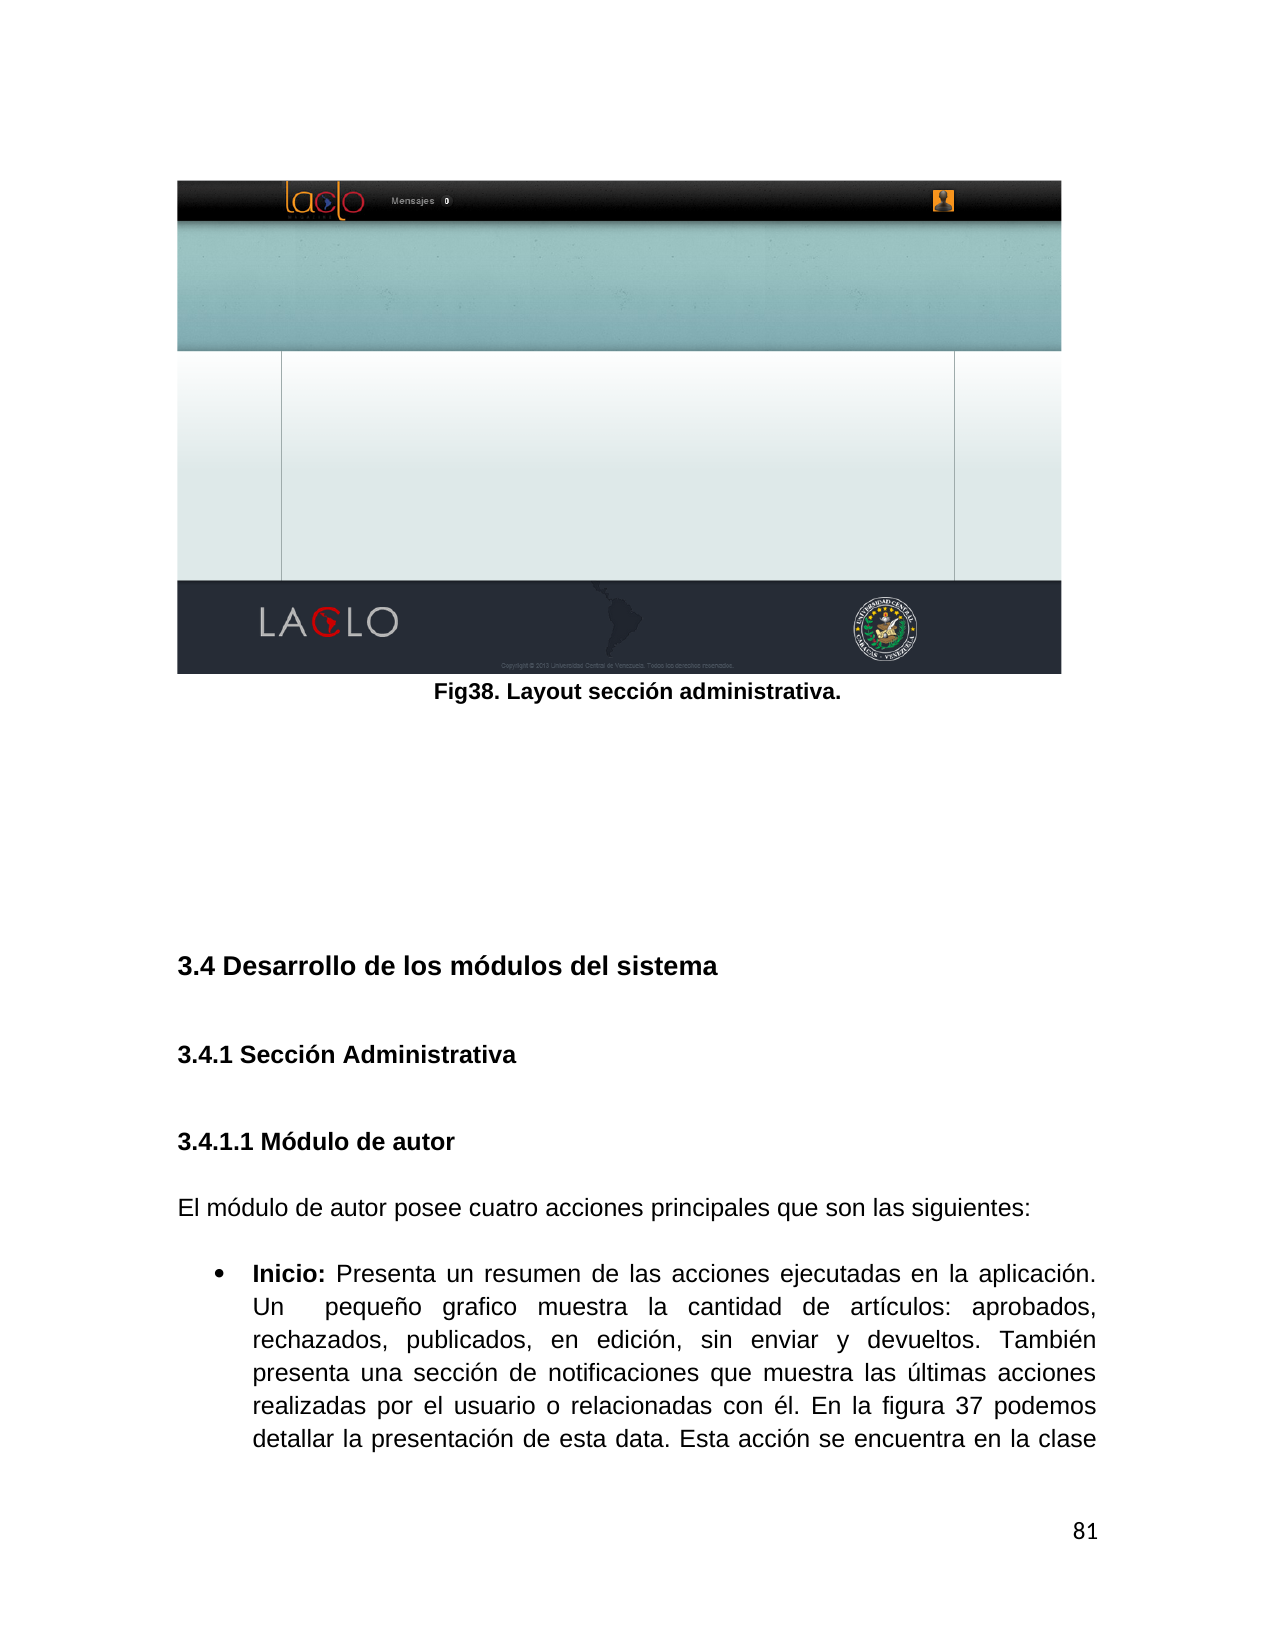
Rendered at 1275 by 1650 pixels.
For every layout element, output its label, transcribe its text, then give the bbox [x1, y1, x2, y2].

text El módulo de autor posee cuatro acciones principales que son las siguientes: [177, 1192, 1098, 1221]
subtitle 3.4 Desarrollo de los módulos del sistema [177, 950, 1098, 981]
text Fig38. Layout sección administrativa. [177, 678, 1098, 704]
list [215, 1258, 1098, 1452]
subtitle 3.4.1 Sección Administrativa [177, 1039, 1098, 1068]
subtitle 3.4.1.1 Módulo de autor [177, 1126, 1098, 1155]
picture [177, 180, 1062, 674]
